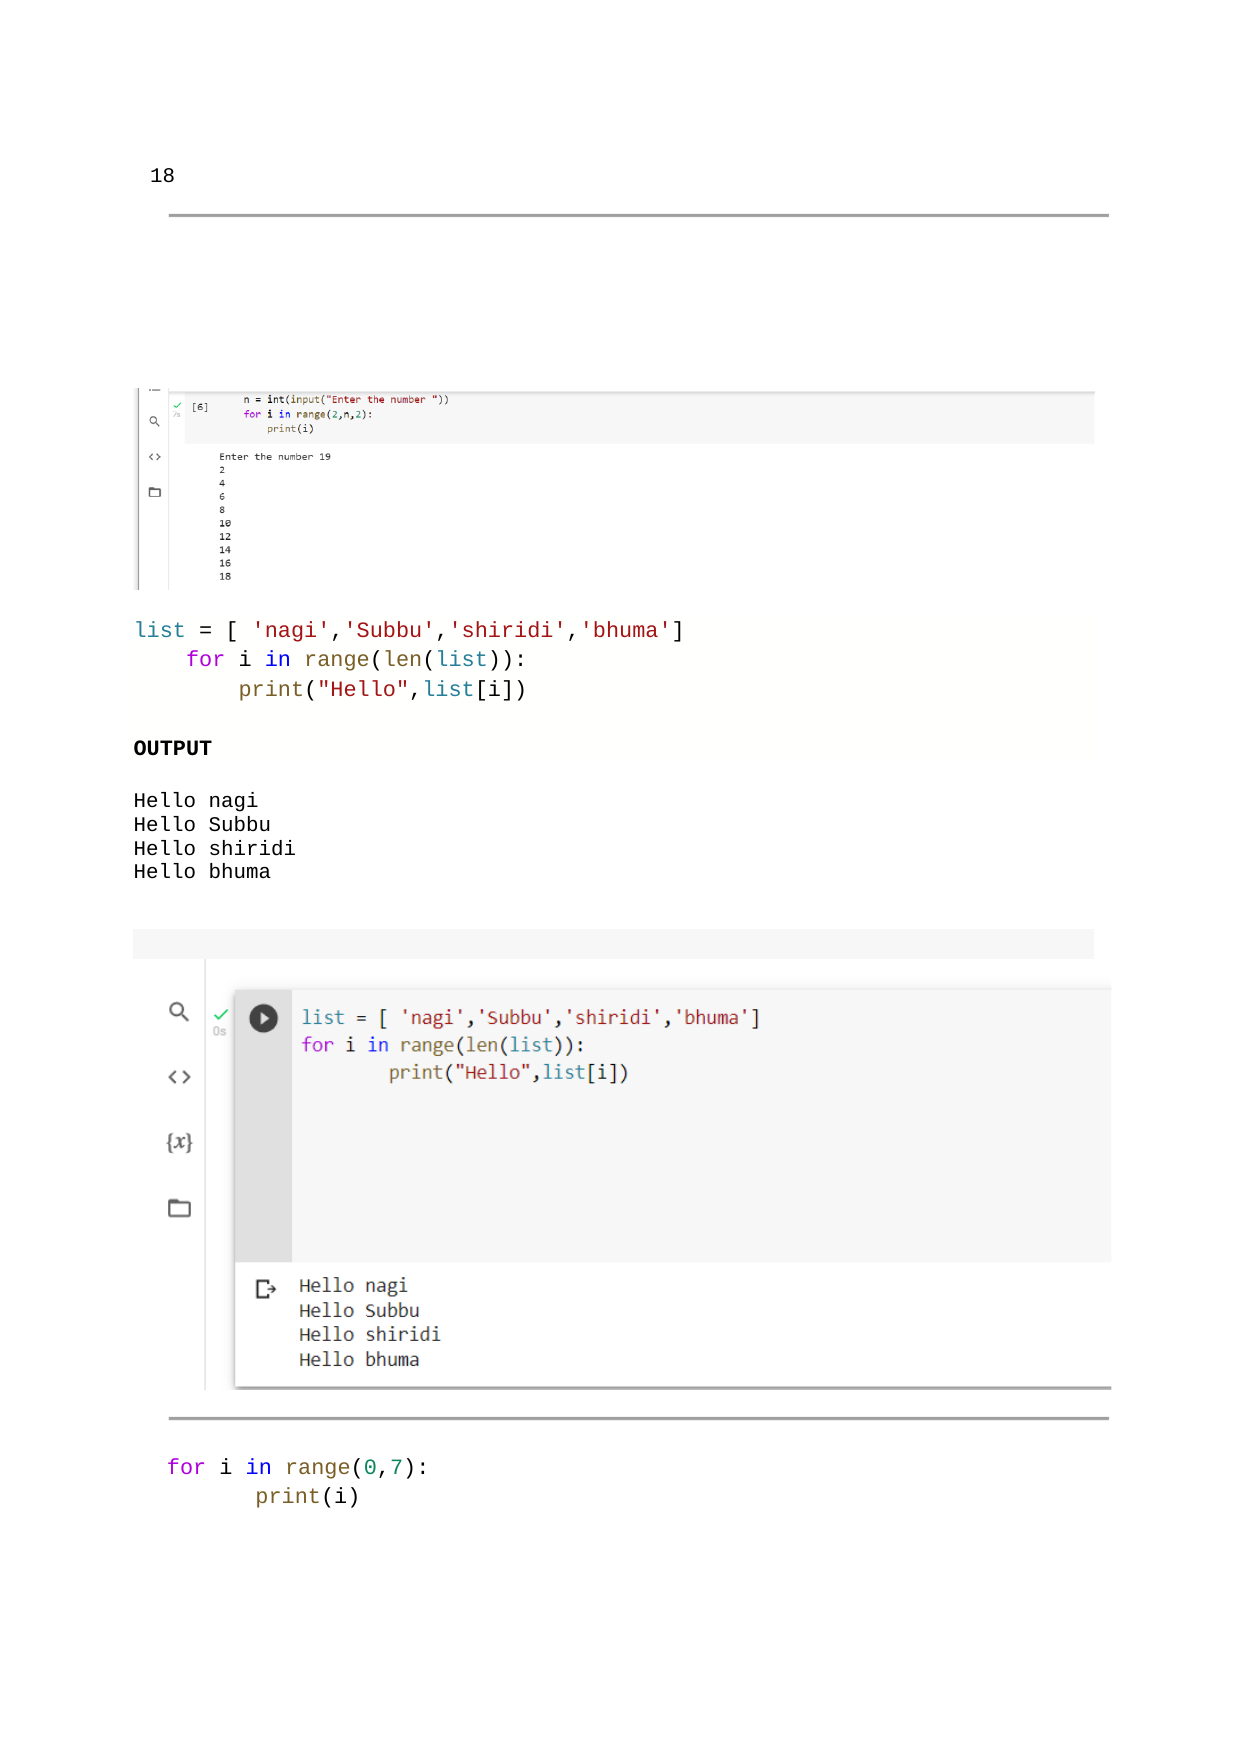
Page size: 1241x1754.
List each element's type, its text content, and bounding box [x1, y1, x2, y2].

text Hello nagi [133, 790, 1094, 814]
picture [133, 388, 1095, 590]
text Hello shiridi [133, 838, 1094, 861]
text Hello bhuma [133, 861, 1094, 885]
text 18 [150, 164, 1094, 187]
text OUTPUT [133, 733, 1094, 762]
text print("Hello",list[i]) [133, 673, 1094, 703]
text list = [ 'nagi','Subbu','shiridi','bhuma'] [133, 614, 1094, 644]
text for i in range(len(list)): [133, 644, 1094, 673]
text print(i) [255, 1486, 1094, 1510]
subtitle for i in range(0,7): [150, 1456, 1094, 1481]
picture [150, 959, 1112, 1390]
text Hello Subbu [133, 814, 1094, 838]
